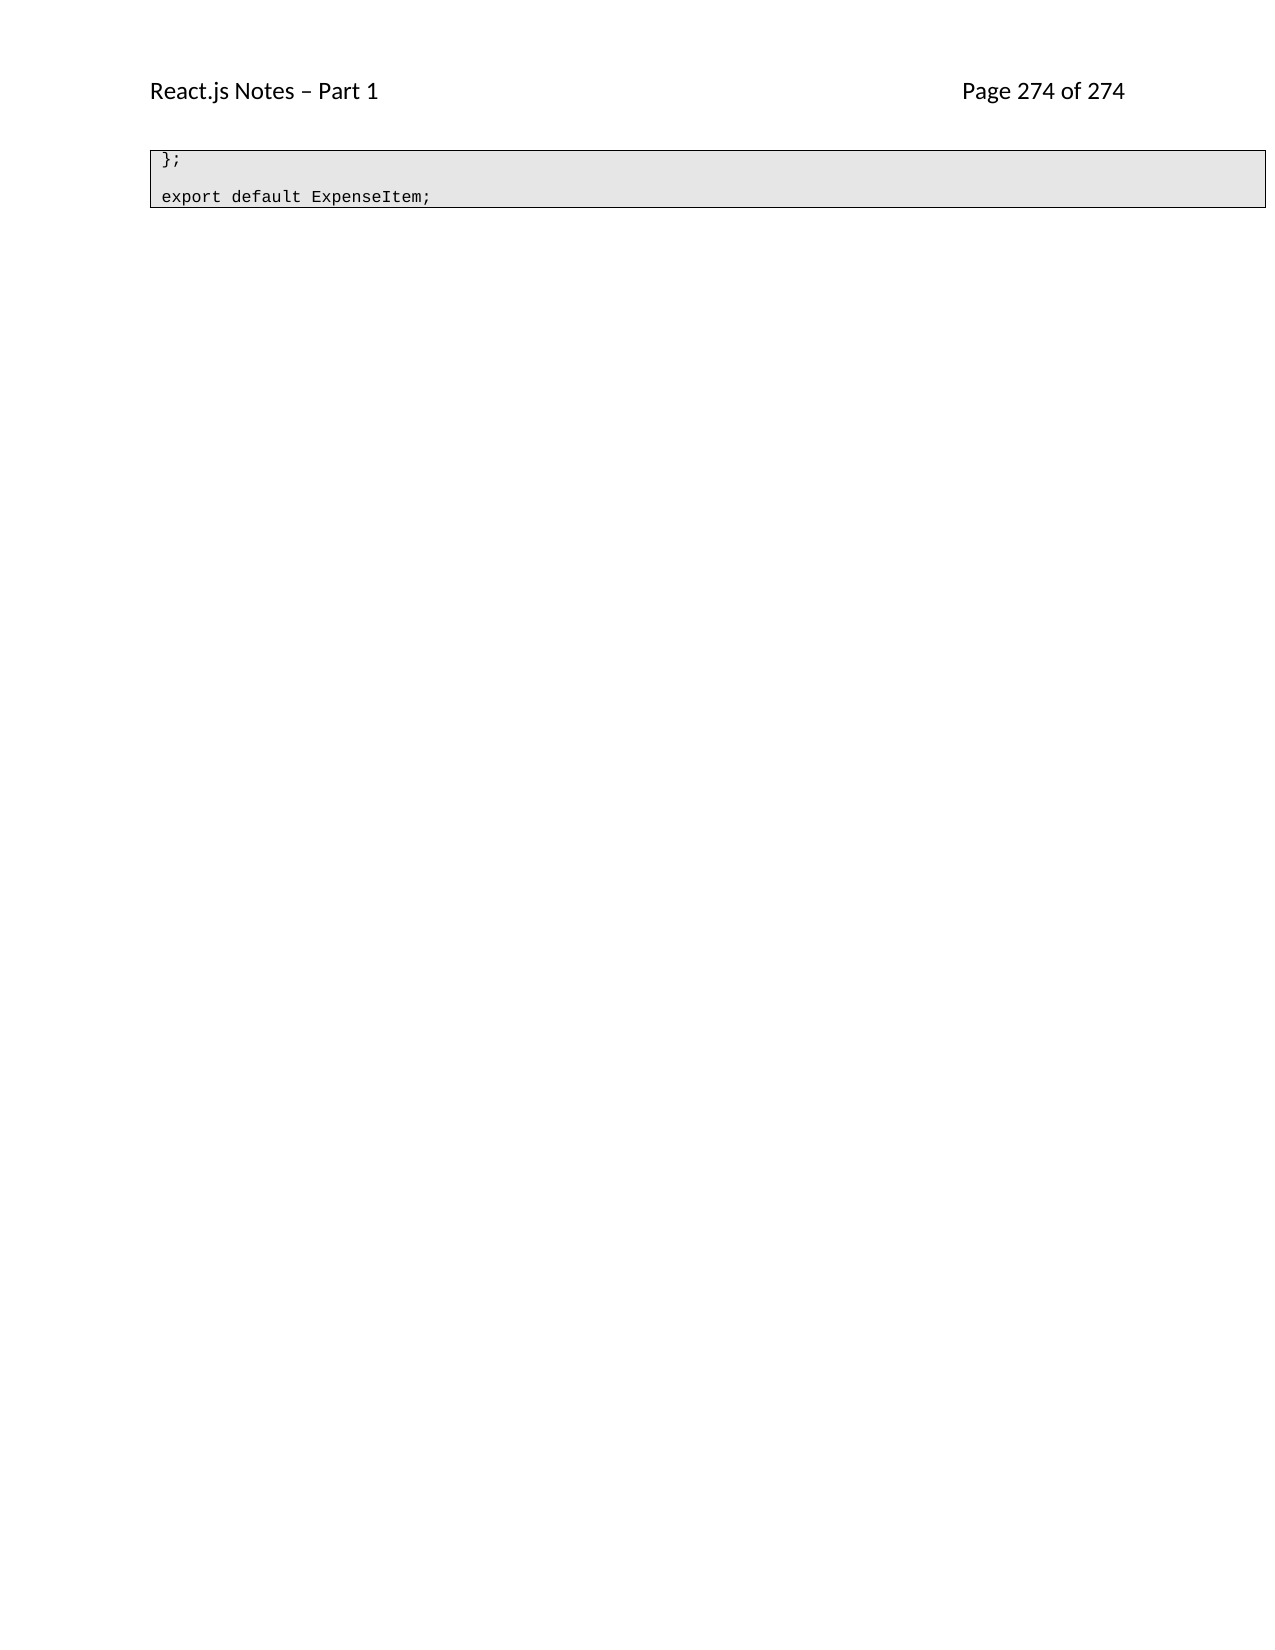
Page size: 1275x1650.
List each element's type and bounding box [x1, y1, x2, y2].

table_cell [151, 151, 1265, 207]
